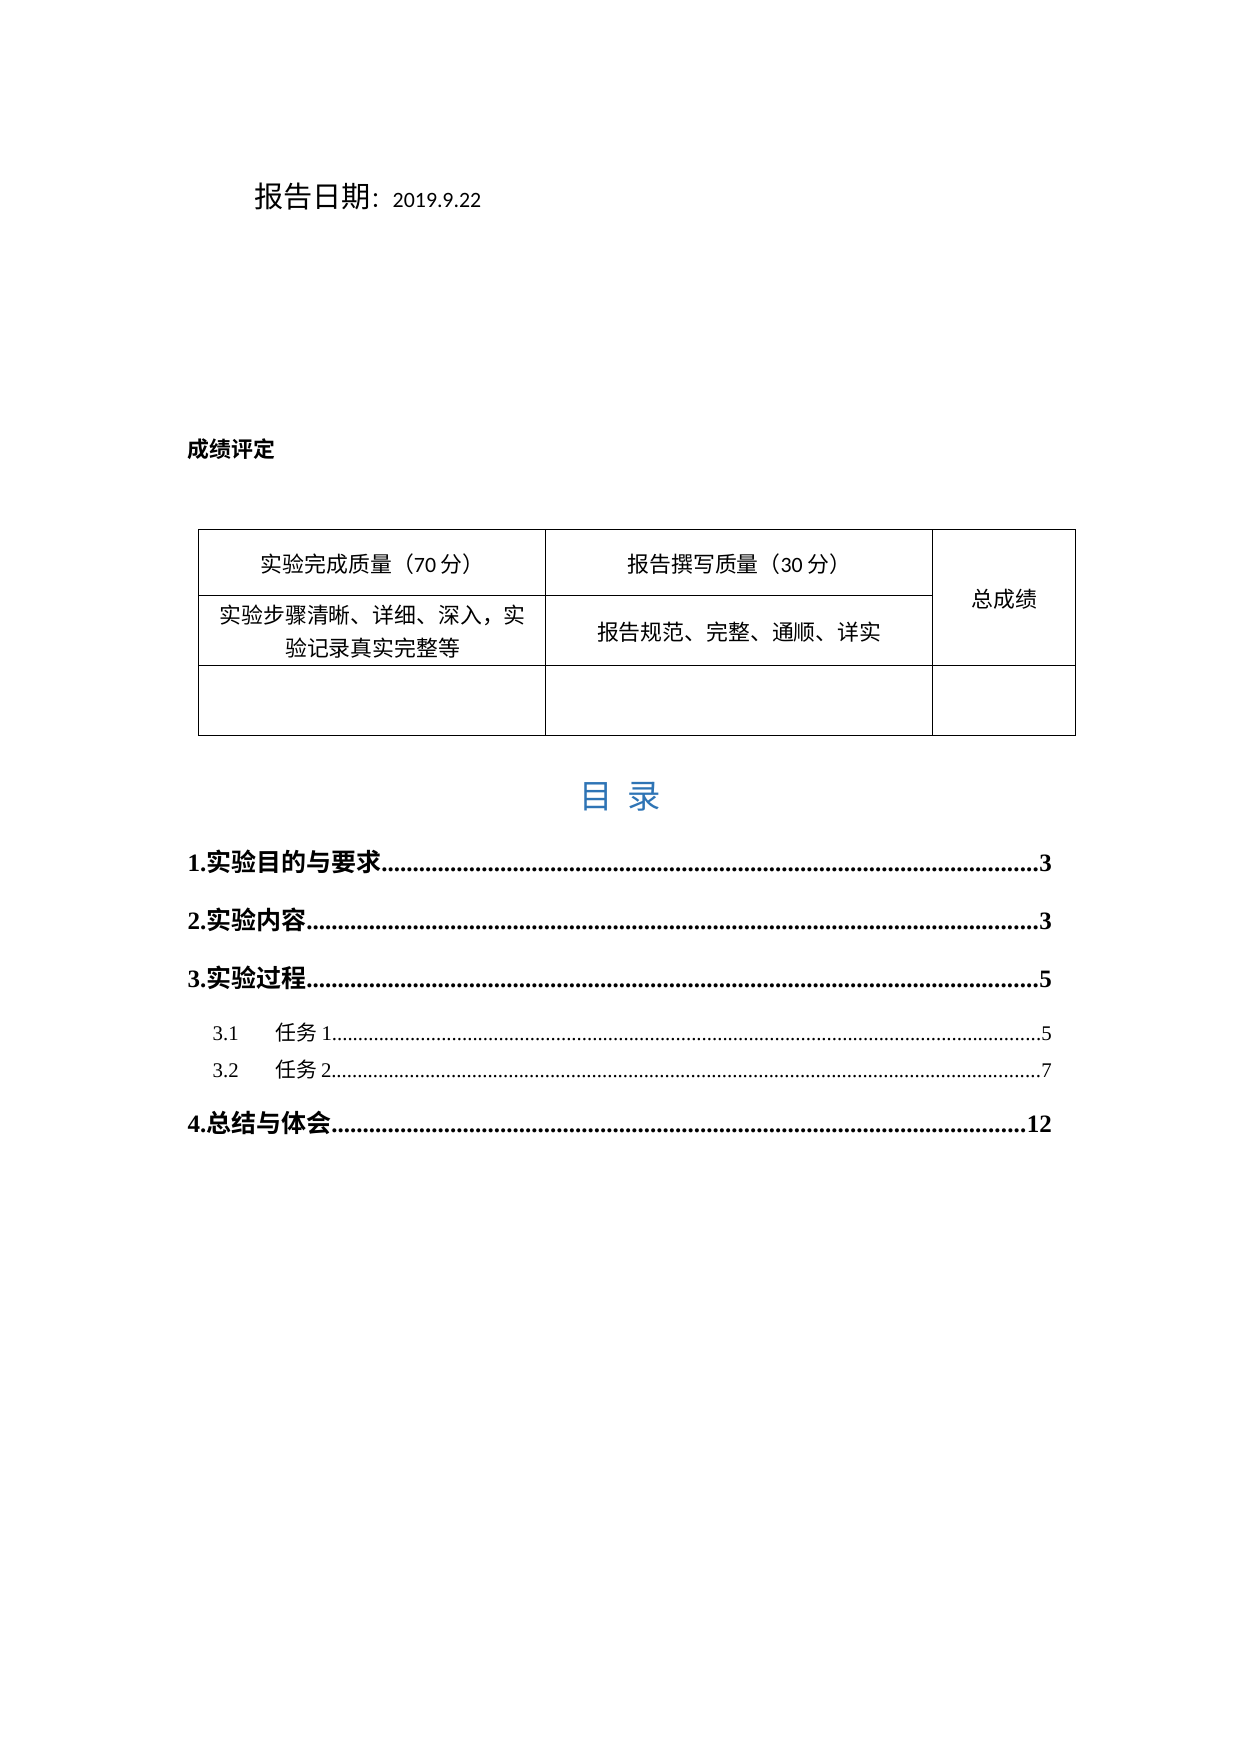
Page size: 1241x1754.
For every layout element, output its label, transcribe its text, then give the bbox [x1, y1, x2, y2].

text 成绩评定 [187, 432, 1053, 464]
table_header 总成绩 [933, 530, 1075, 665]
table_cell [199, 666, 545, 735]
table_cell [933, 666, 1075, 735]
table_cell [546, 666, 932, 735]
table_header 报告撰写质量（30分） [546, 530, 932, 595]
text 报告日期：2019.9.22 [254, 162, 1053, 227]
table_cell 实验步骤清晰、详细、深入，实验记录真实完整等 [199, 596, 545, 665]
table_cell 报告规范、完整、通顺、详实 [546, 596, 932, 665]
table_header 实验完成质量（70分） [199, 530, 545, 595]
